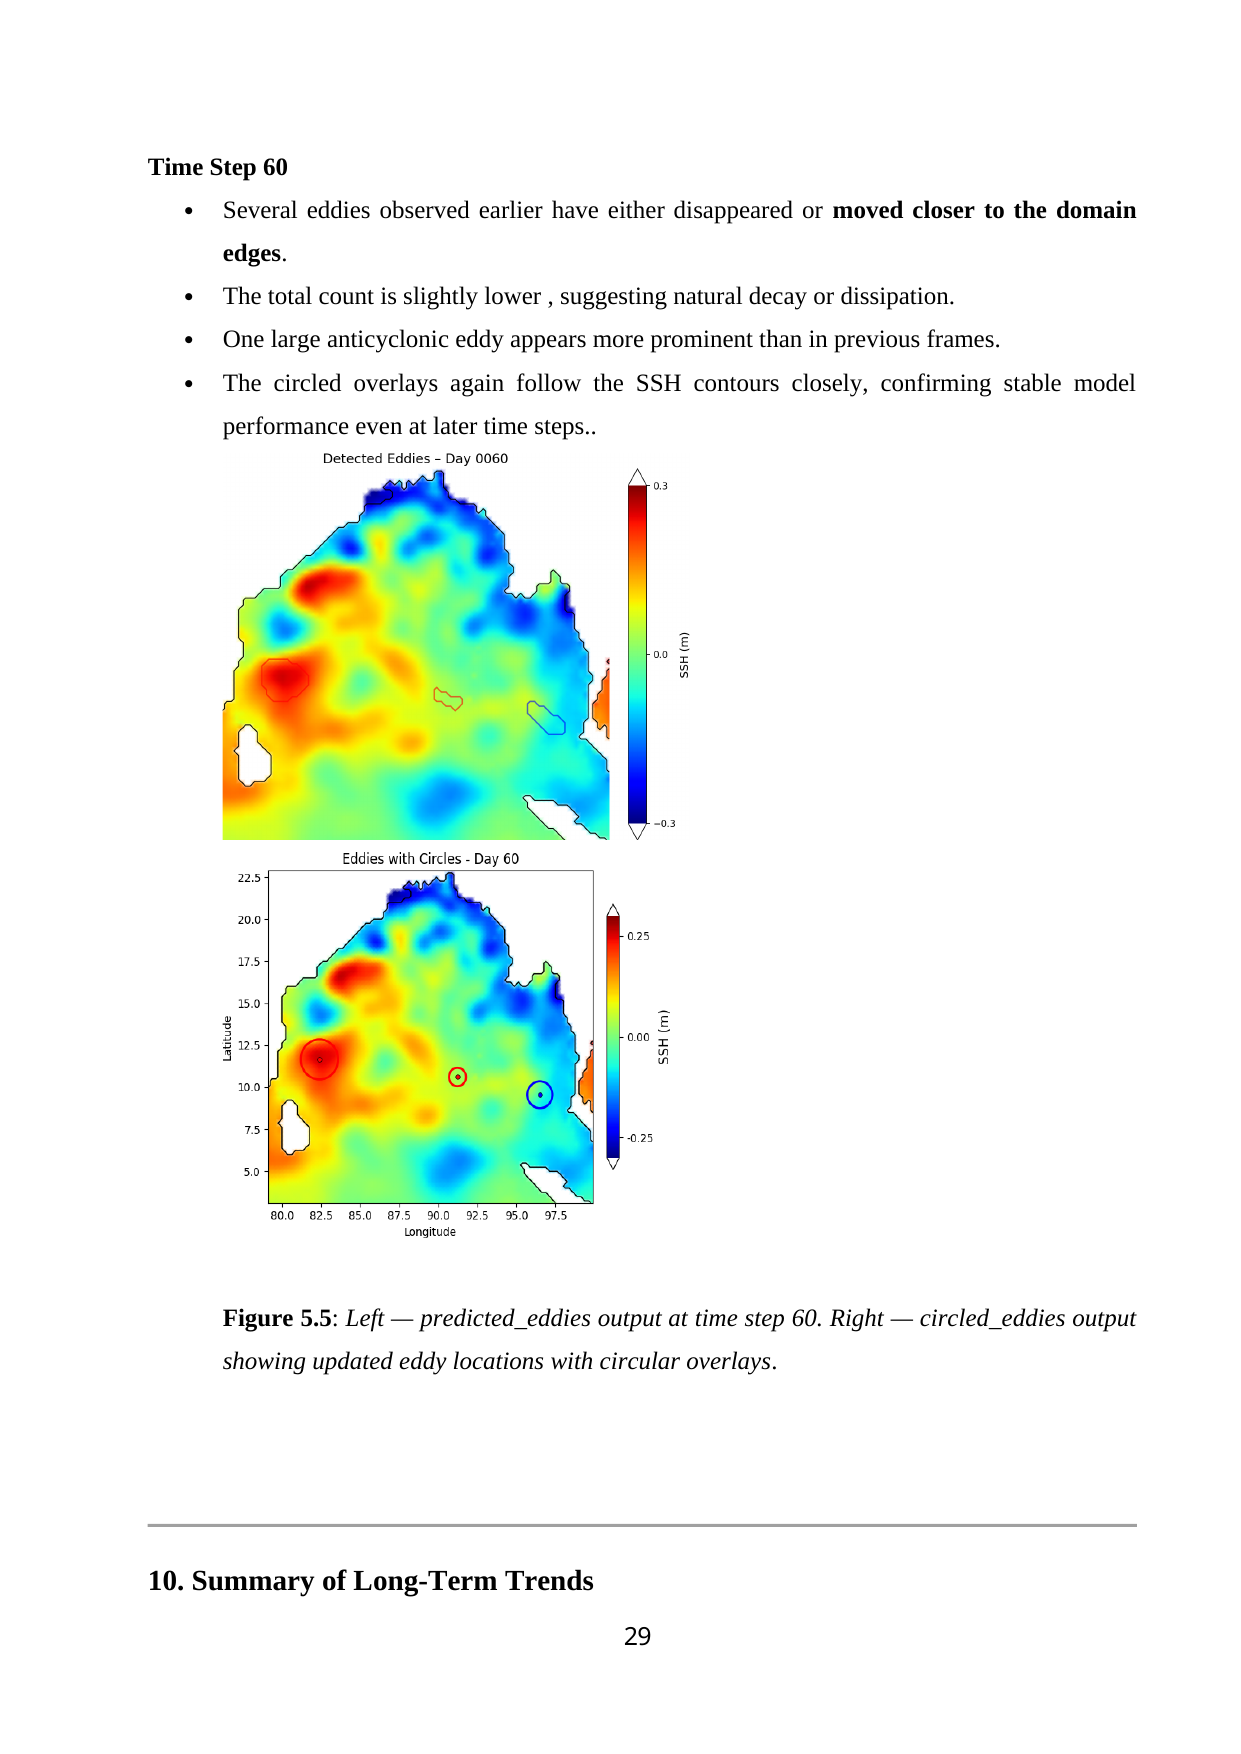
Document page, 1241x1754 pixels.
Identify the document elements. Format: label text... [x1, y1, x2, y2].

list Figure 5.5: Left — predicted_eddies output at time step 60. Right — circled_eddies output showing updated eddy locations with circular overlays. [223, 1303, 1137, 1374]
list One large anticyclonic eddy appears more prominent than in previous frames. [185, 324, 1137, 353]
text Time Step 60 [148, 152, 1137, 181]
list The total count is slightly lower , suggesting natural decay or dissipation. [185, 281, 1137, 310]
picture [222, 852, 671, 1238]
list The circled overlays again follow the SSH contours closely, confirming stable model performance even at later time steps.. [185, 368, 1137, 439]
list Several eddies observed earlier have either disappeared or moved closer to the domain edges. [185, 195, 1137, 267]
picture [222, 453, 690, 840]
text 10. Summary of Long-Term Trends [148, 1563, 1137, 1597]
